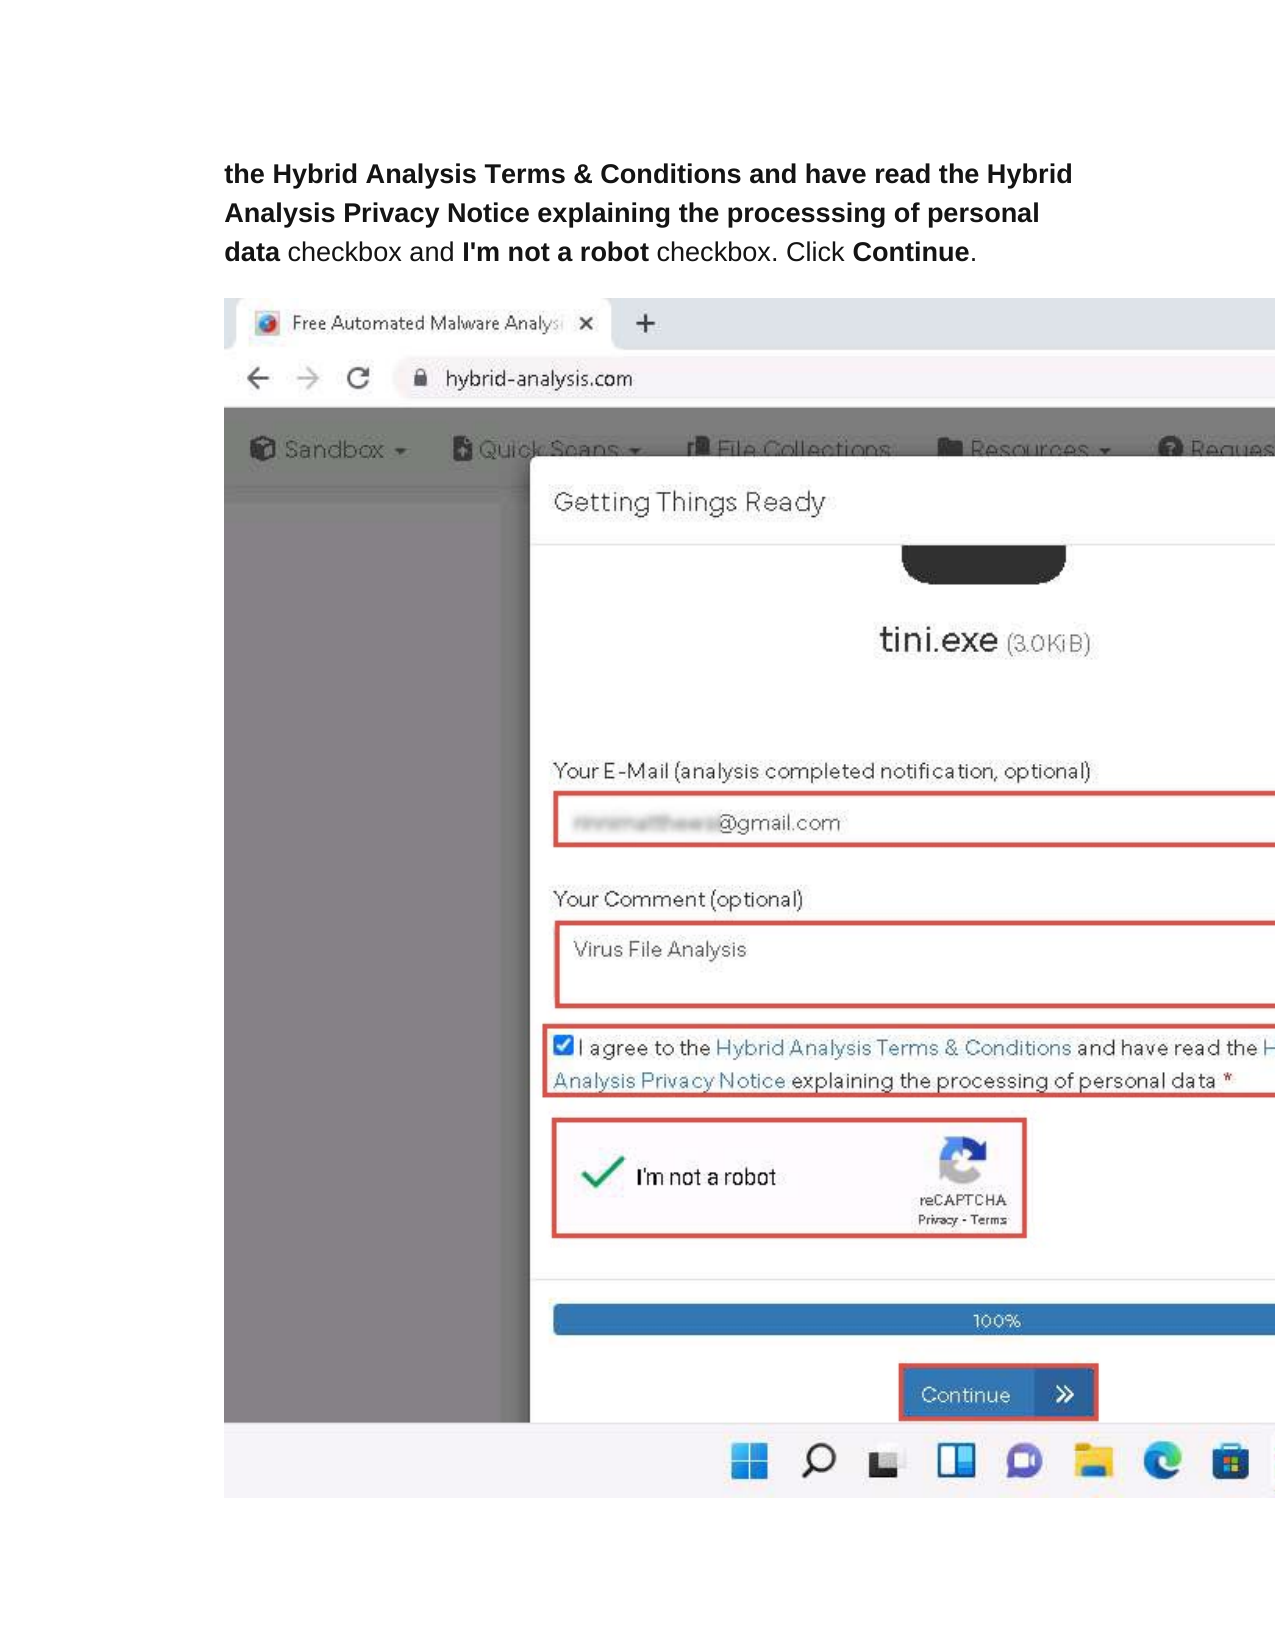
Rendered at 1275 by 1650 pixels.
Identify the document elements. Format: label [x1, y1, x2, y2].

list [187, 150, 1094, 267]
picture [224, 298, 1275, 1498]
